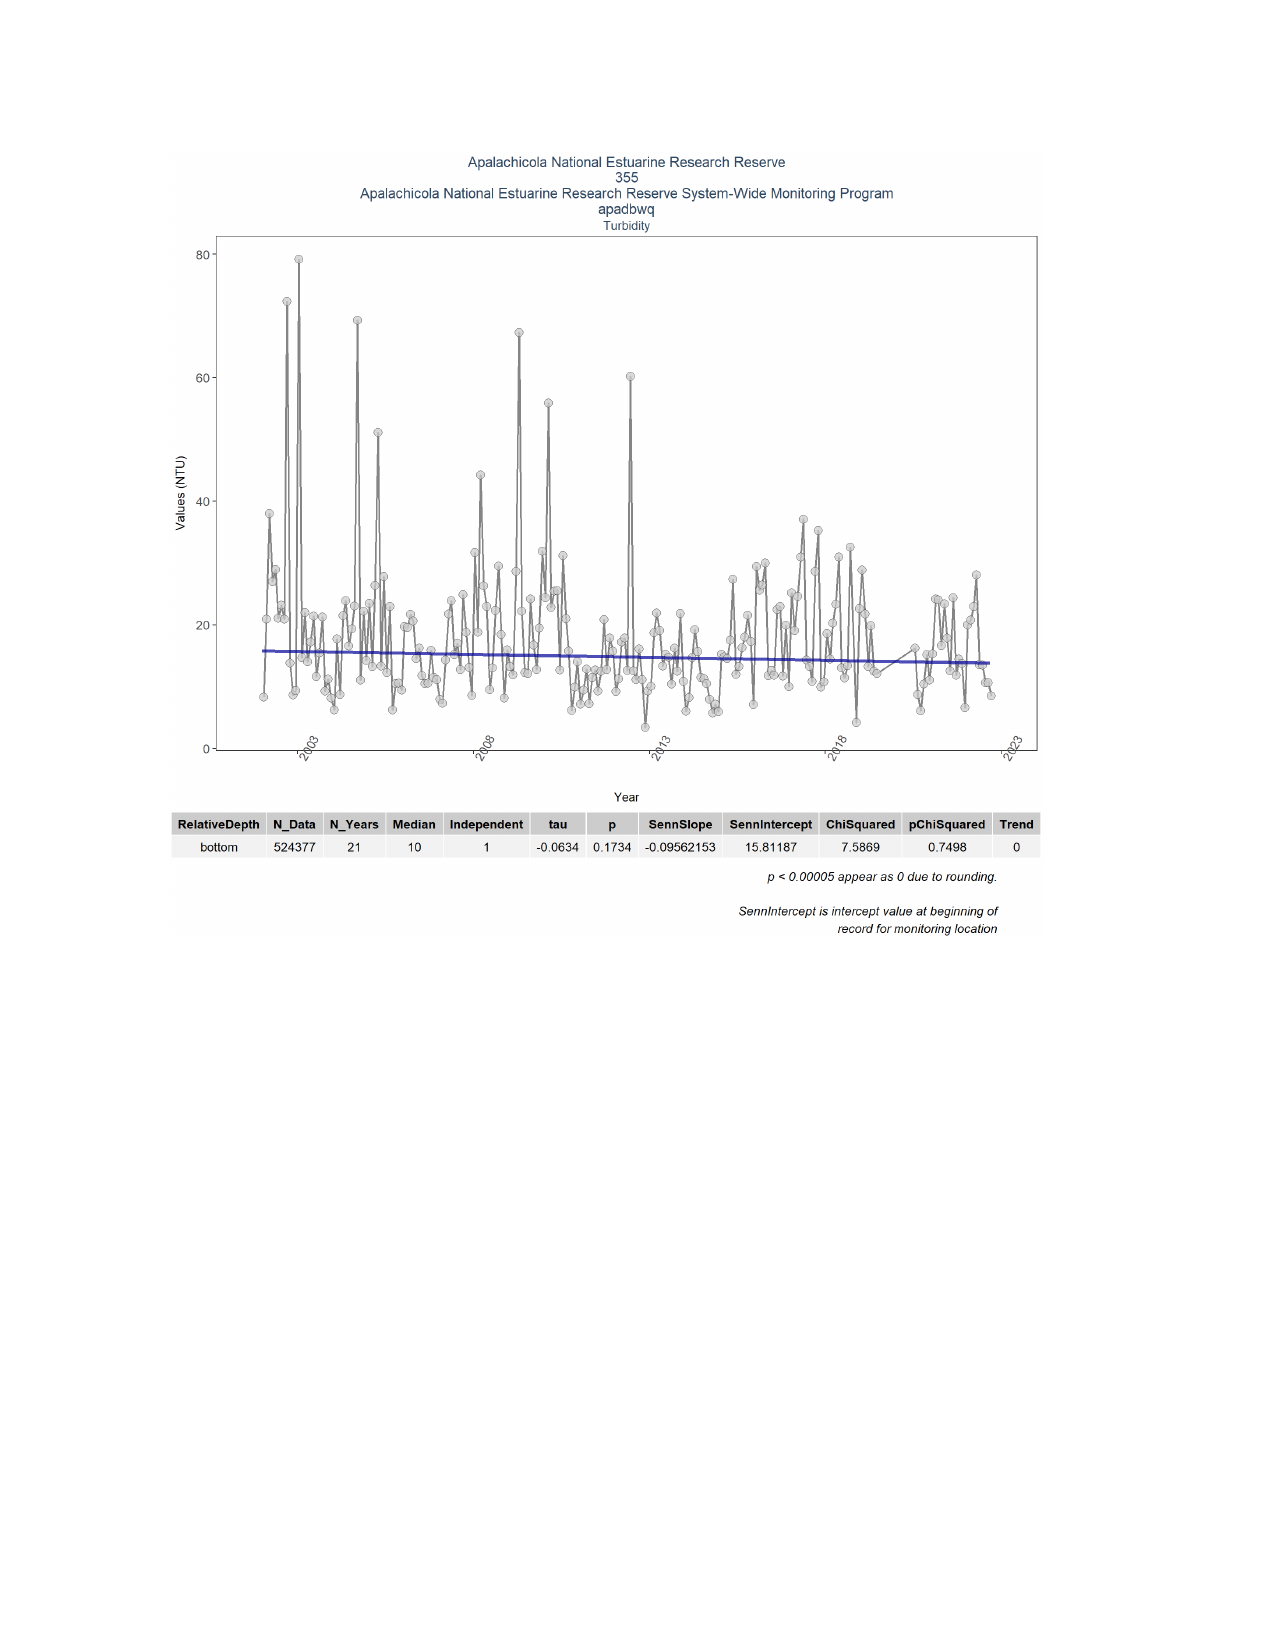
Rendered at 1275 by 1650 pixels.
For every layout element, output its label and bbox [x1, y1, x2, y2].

picture [168, 150, 1044, 938]
